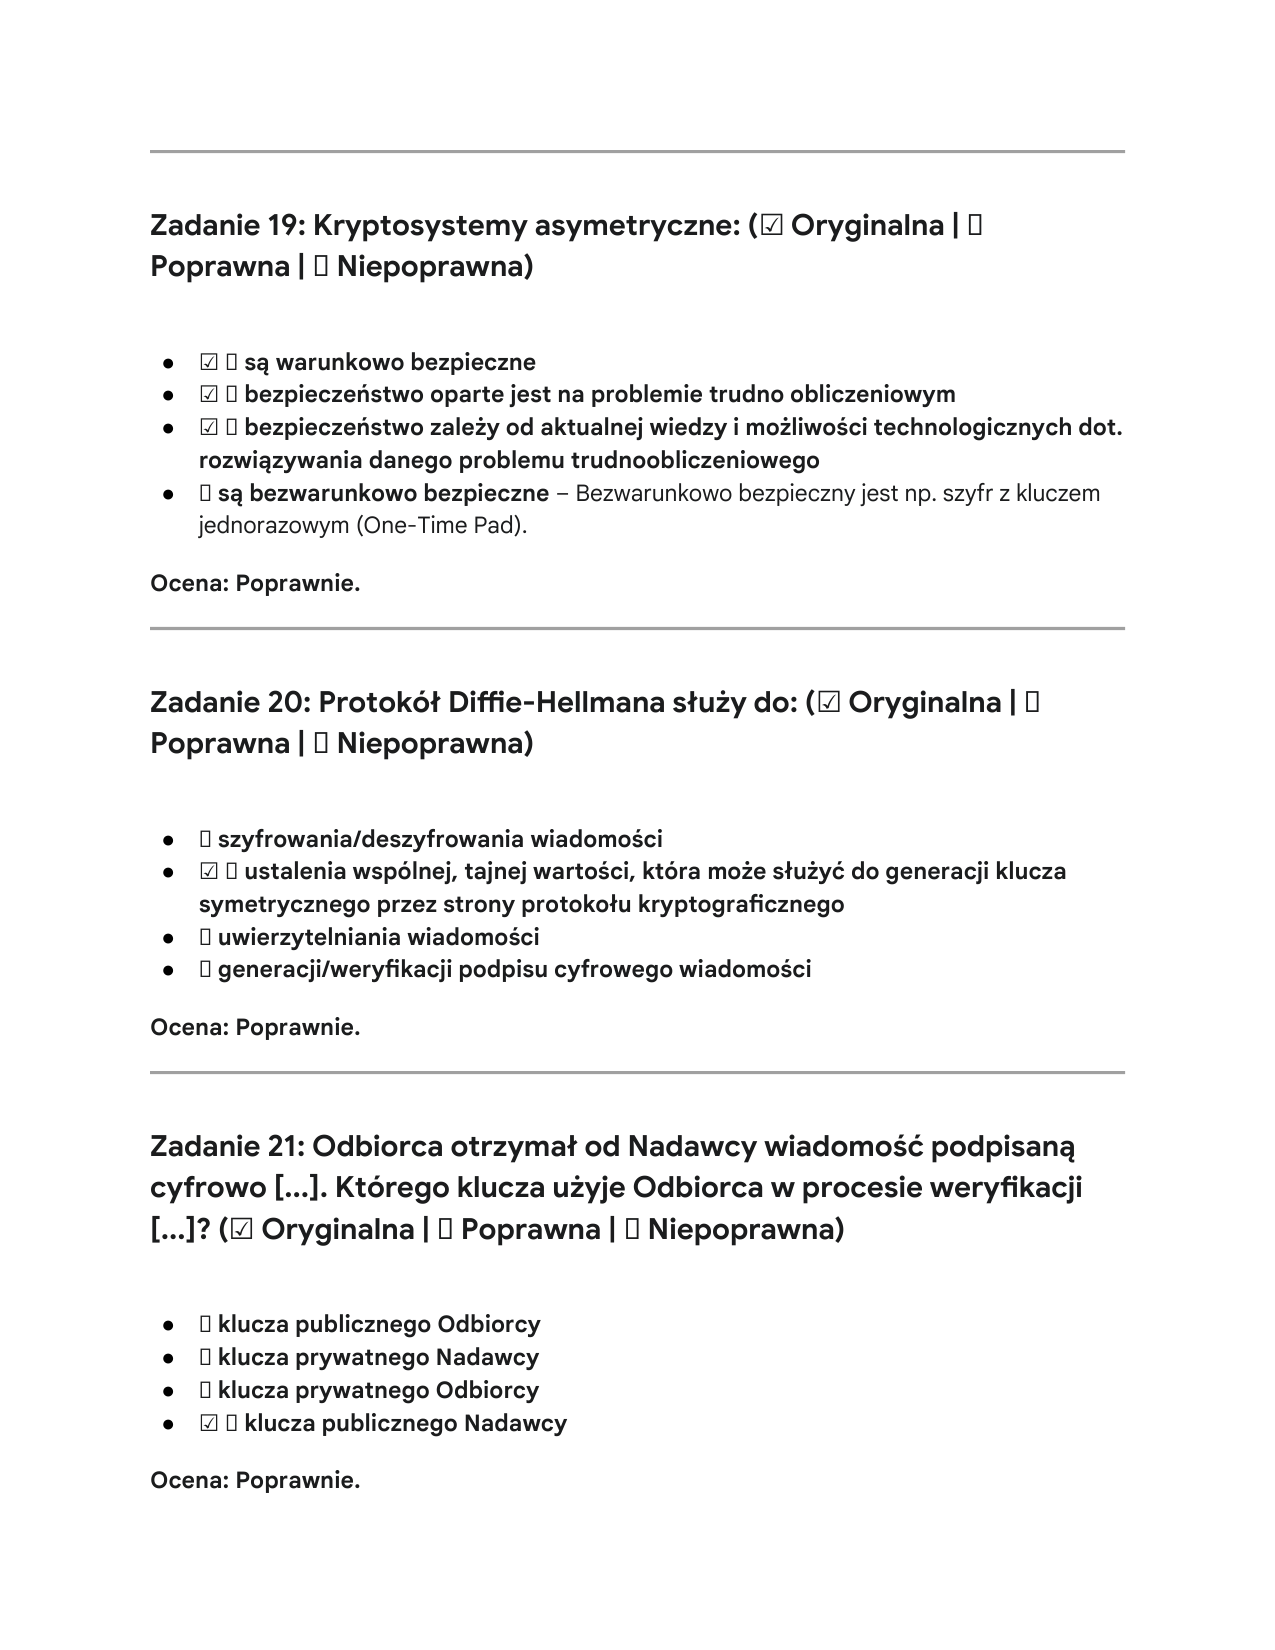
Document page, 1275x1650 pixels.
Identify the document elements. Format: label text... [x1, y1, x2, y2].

subtitle Zadanie 19: Kryptosystemy asymetryczne: (☑️ Oryginalna | ✅ Poprawna | ❌ Niepoprawna) [150, 207, 1125, 285]
list ❌ klucza prywatnego Nadawcy [161, 1343, 1125, 1372]
list ☑️ ✅ klucza publicznego Nadawcy [161, 1409, 1125, 1437]
list ❌ klucza publicznego Odbiorcy [161, 1311, 1125, 1339]
list ❌ są bezwarunkowo bezpieczne – Bezwarunkowo bezpieczny jest np. szyfr z kluczem jednorazowym (One-Time Pad). [161, 479, 1125, 540]
list ☑️ ✅ bezpieczeństwo oparte jest na problemie trudno obliczeniowym [161, 381, 1125, 409]
list ❌ generacji/weryfikacji podpisu cyfrowego wiadomości [161, 956, 1125, 984]
list ☑️ ✅ są warunkowo bezpieczne [161, 348, 1125, 377]
subtitle Zadanie 21: Odbiorca otrzymał od Nadawcy wiadomość podpisaną cyfrowo [...]. Którego klucza użyje Odbiorca w procesie weryfikacji [...]? (☑️ Oryginalna | ✅ Poprawna | ❌ Niepoprawna) [150, 1128, 1125, 1248]
list ☑️ ✅ ustalenia wspólnej, tajnej wartości, która może służyć do generacji klucza symetrycznego przez strony protokołu kryptograficznego [161, 857, 1125, 919]
list ❌ klucza prywatnego Odbiorcy [161, 1376, 1125, 1405]
list ❌ uwierzytelniania wiadomości [161, 923, 1125, 952]
list ❌ szyfrowania/deszyfrowania wiadomości [161, 825, 1125, 853]
text Ocena: Poprawnie. [150, 569, 1125, 598]
text Ocena: Poprawnie. [150, 1466, 1125, 1495]
subtitle Zadanie 20: Protokół Diffie-Hellmana służy do: (☑️ Oryginalna | ✅ Poprawna | ❌ Niepoprawna) [150, 684, 1125, 762]
list ☑️ ✅ bezpieczeństwo zależy od aktualnej wiedzy i możliwości technologicznych dot. rozwiązywania danego problemu trudnoobliczeniowego [161, 413, 1125, 475]
text Ocena: Poprawnie. [150, 1013, 1125, 1042]
